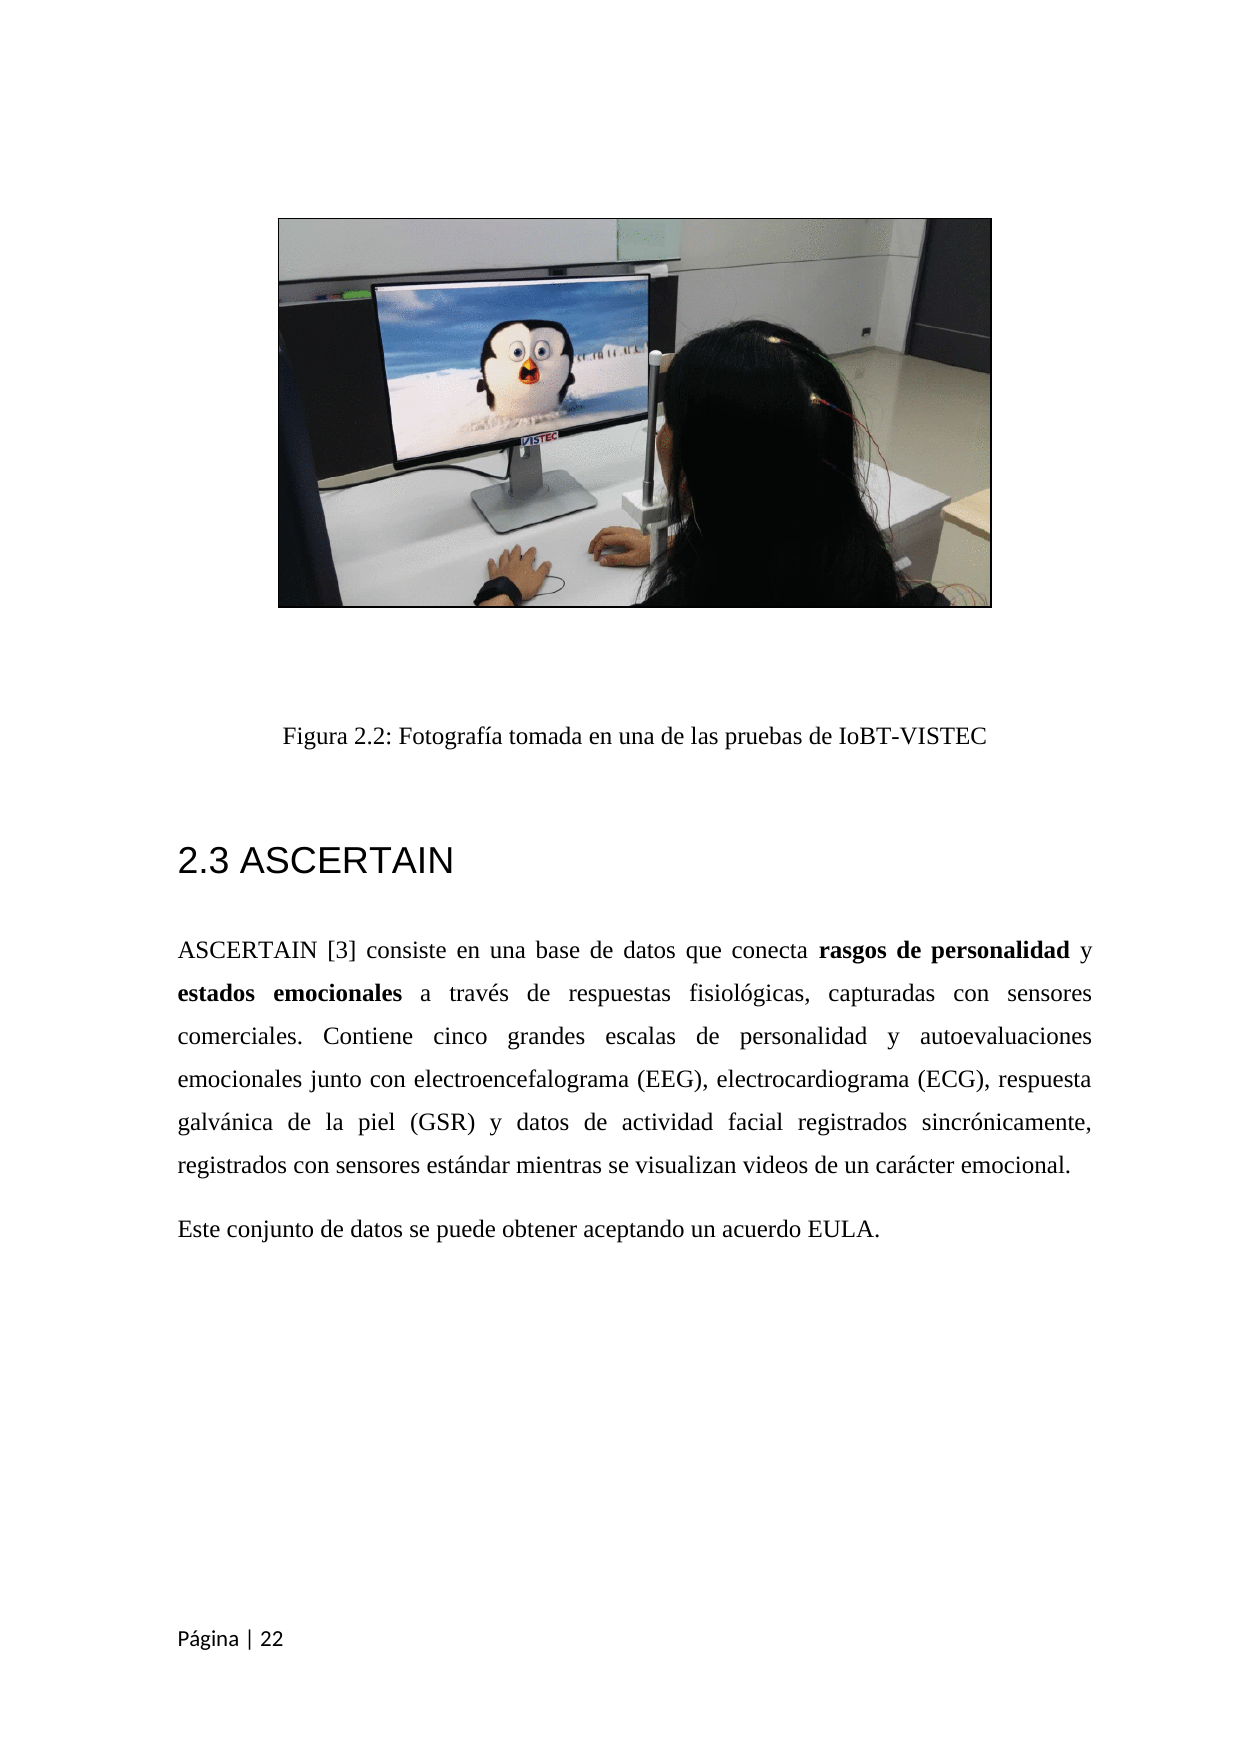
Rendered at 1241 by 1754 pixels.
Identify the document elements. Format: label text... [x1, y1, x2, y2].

subtitle 2.3 ASCERTAIN [177, 838, 1092, 881]
text ASCERTAIN [3] consiste en una base de datos que conecta rasgos de personalidad y estados emocionales a través de respuestas fisiológicas, capturadas con sensores comerciales. Contiene cinco grandes escalas de personalidad y autoevaluaciones emocionales junto con electroencefalograma (EEG), electrocardiograma (ECG), respuesta galvánica de la piel (GSR) y datos de actividad facial registrados sincrónicamente, registrados con sensores estándar mientras se visualizan videos de un carácter emocional. [177, 935, 1092, 1179]
text Figura 2.2: Fotografía tomada en una de las pruebas de IoBT-VISTEC [177, 721, 1092, 750]
text Este conjunto de datos se puede obtener aceptando un acuerdo EULA. [177, 1214, 1092, 1243]
picture [279, 219, 990, 606]
